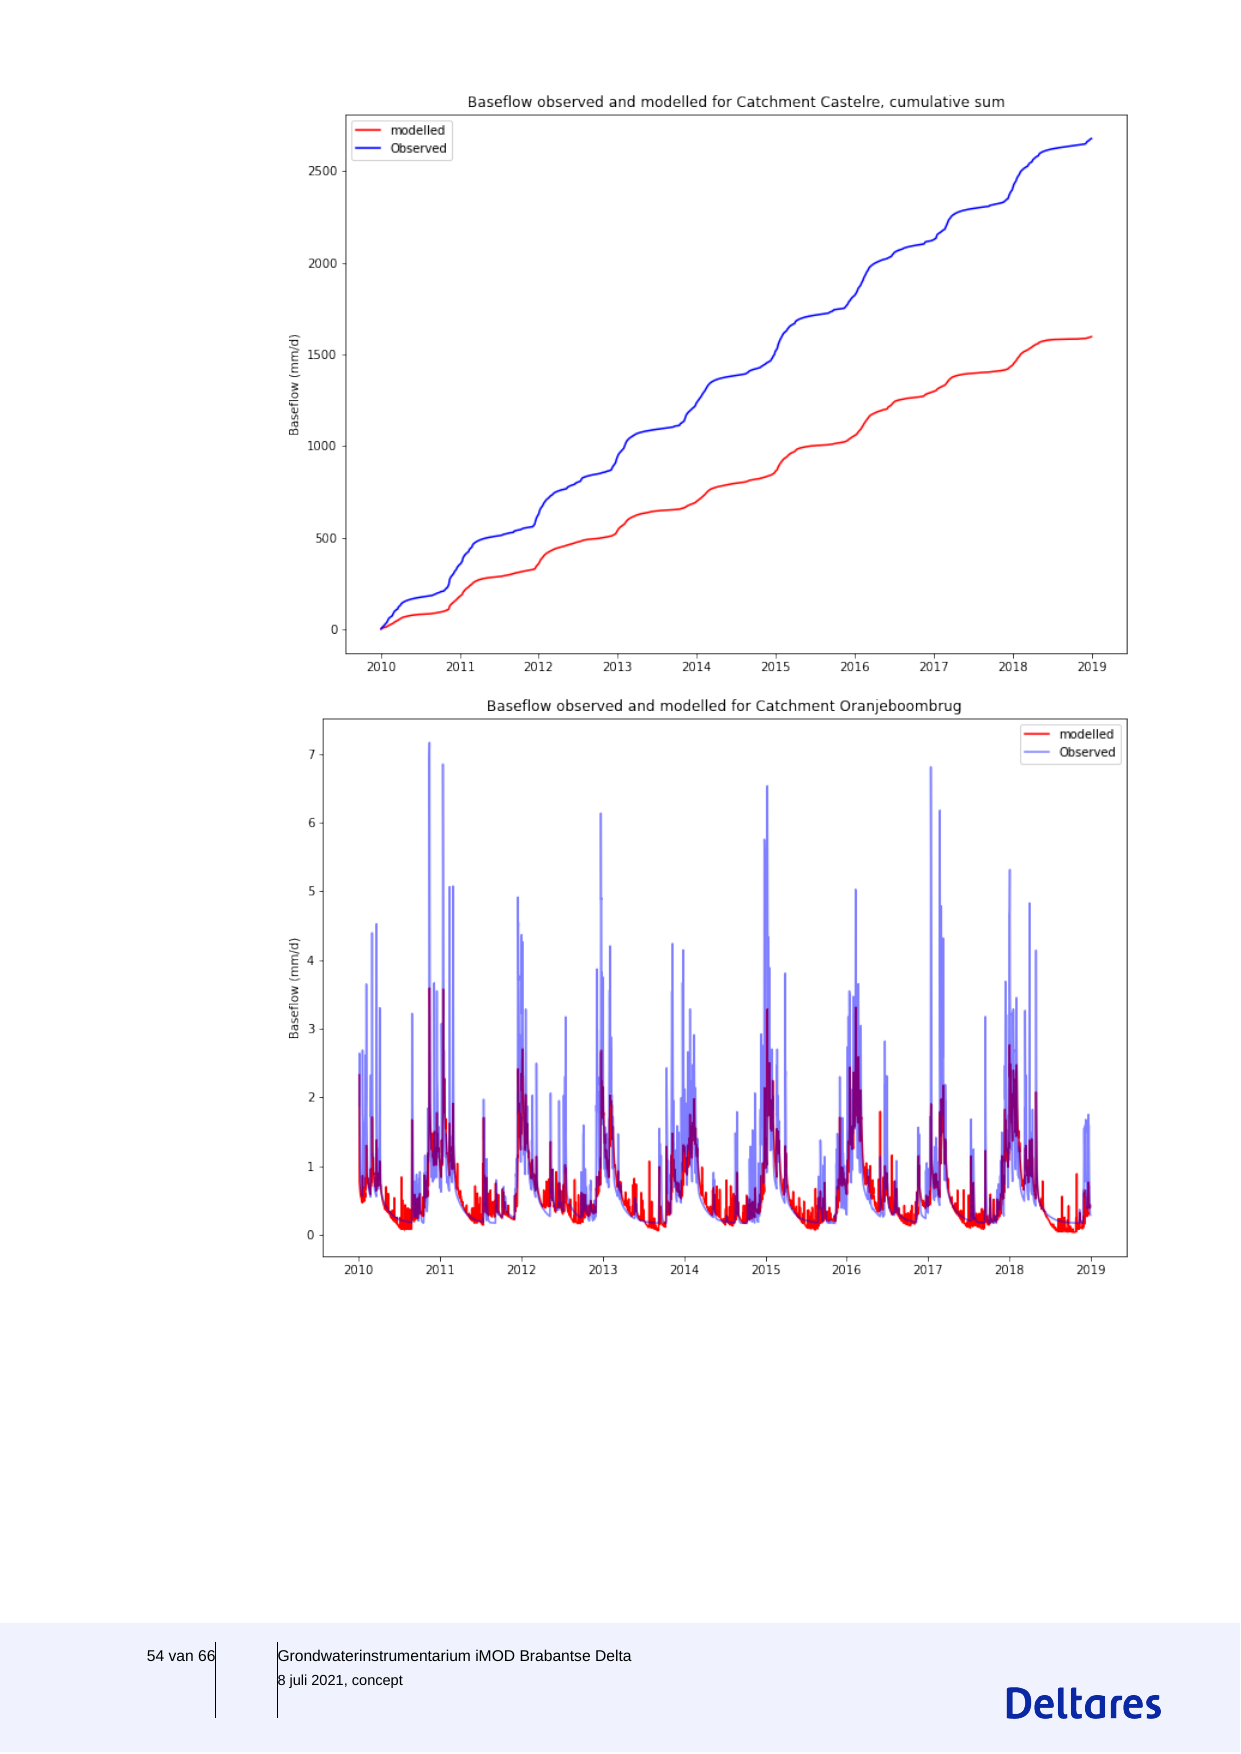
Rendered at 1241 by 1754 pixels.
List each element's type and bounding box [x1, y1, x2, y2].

picture [1006, 1687, 1161, 1719]
picture [277, 82, 1140, 1290]
